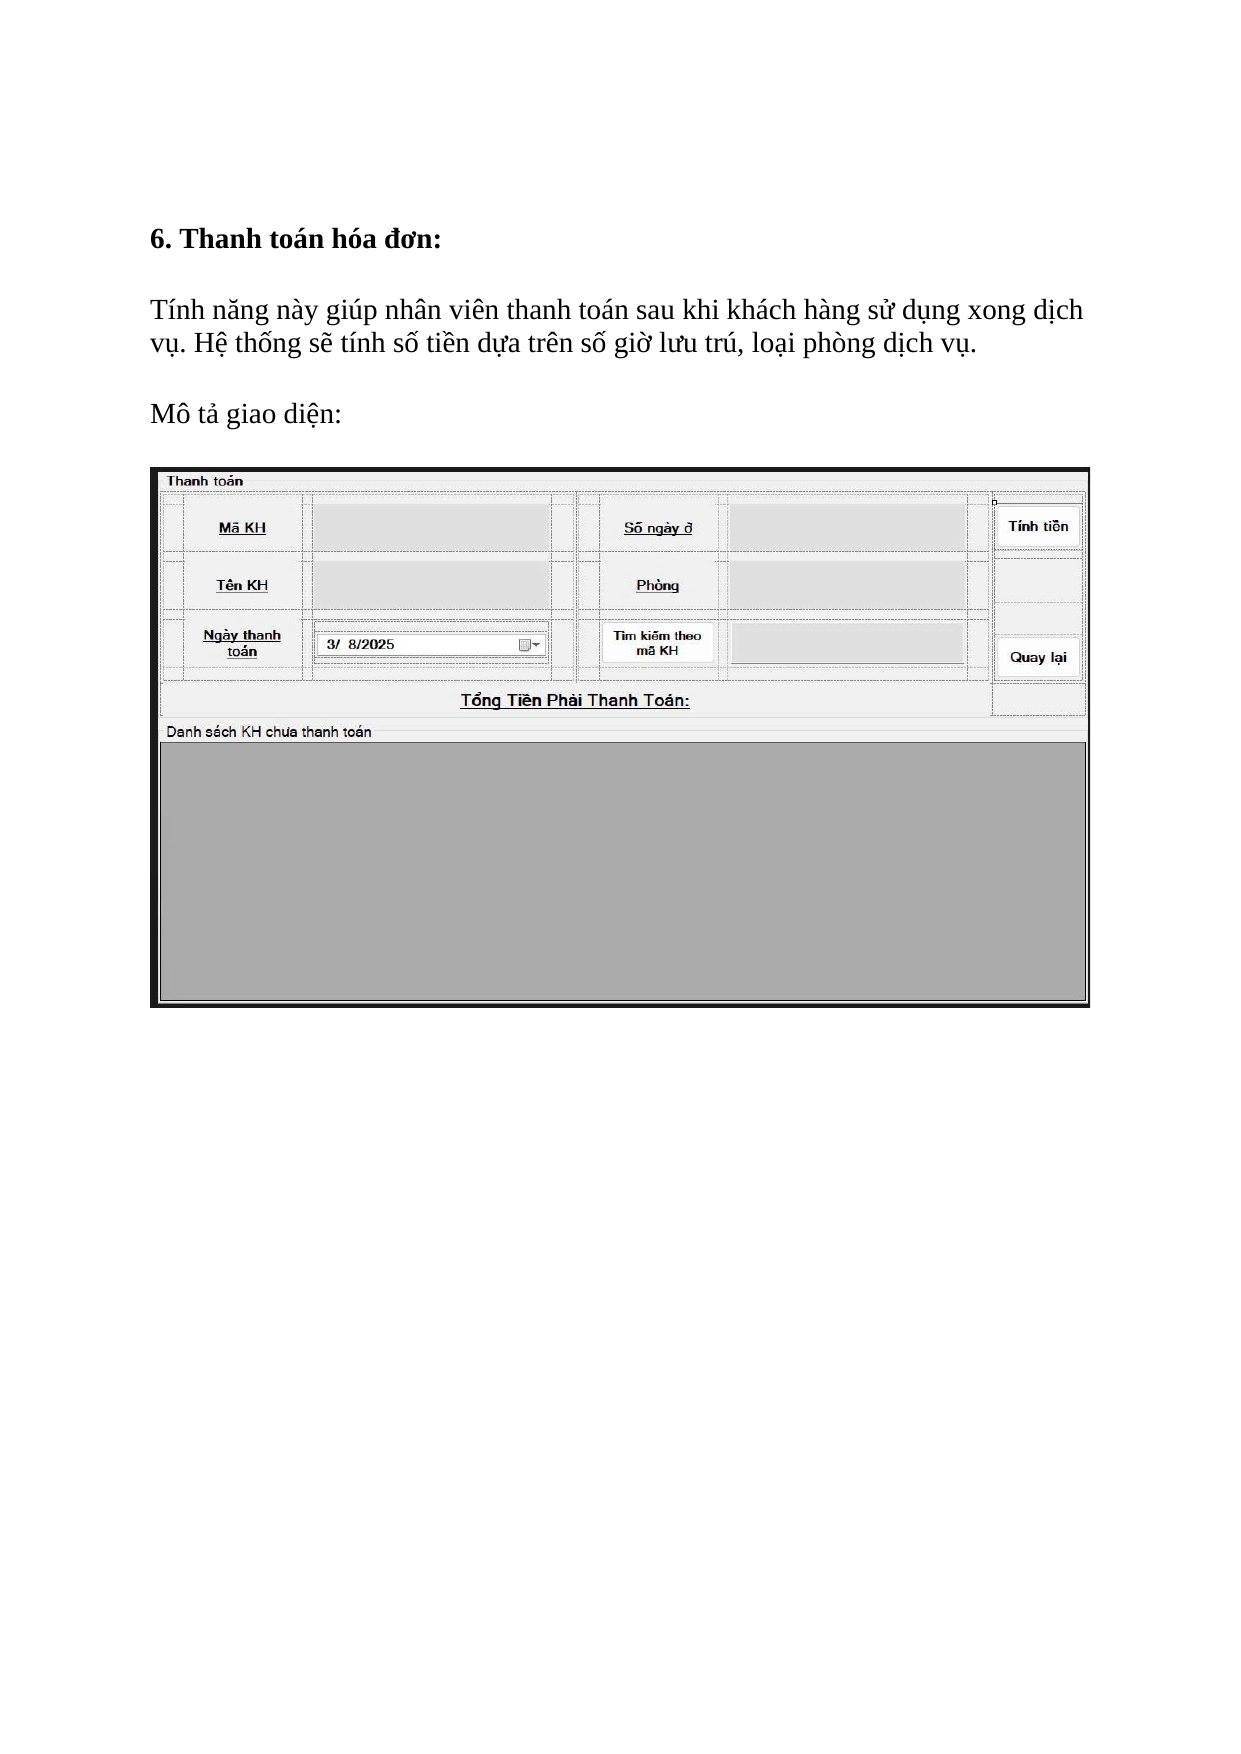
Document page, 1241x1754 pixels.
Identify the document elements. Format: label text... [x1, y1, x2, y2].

text 6. Thanh toán hóa đơn: [150, 221, 1090, 254]
text Mô tả giao diện: [150, 397, 1090, 430]
picture [150, 467, 1091, 1008]
text Tính năng này giúp nhân viên thanh toán sau khi khách hàng sử dụng xong dịch vụ. Hệ thống sẽ tính số tiền dựa trên số giờ lưu trú, loại phòng dịch vụ. [150, 292, 1090, 359]
